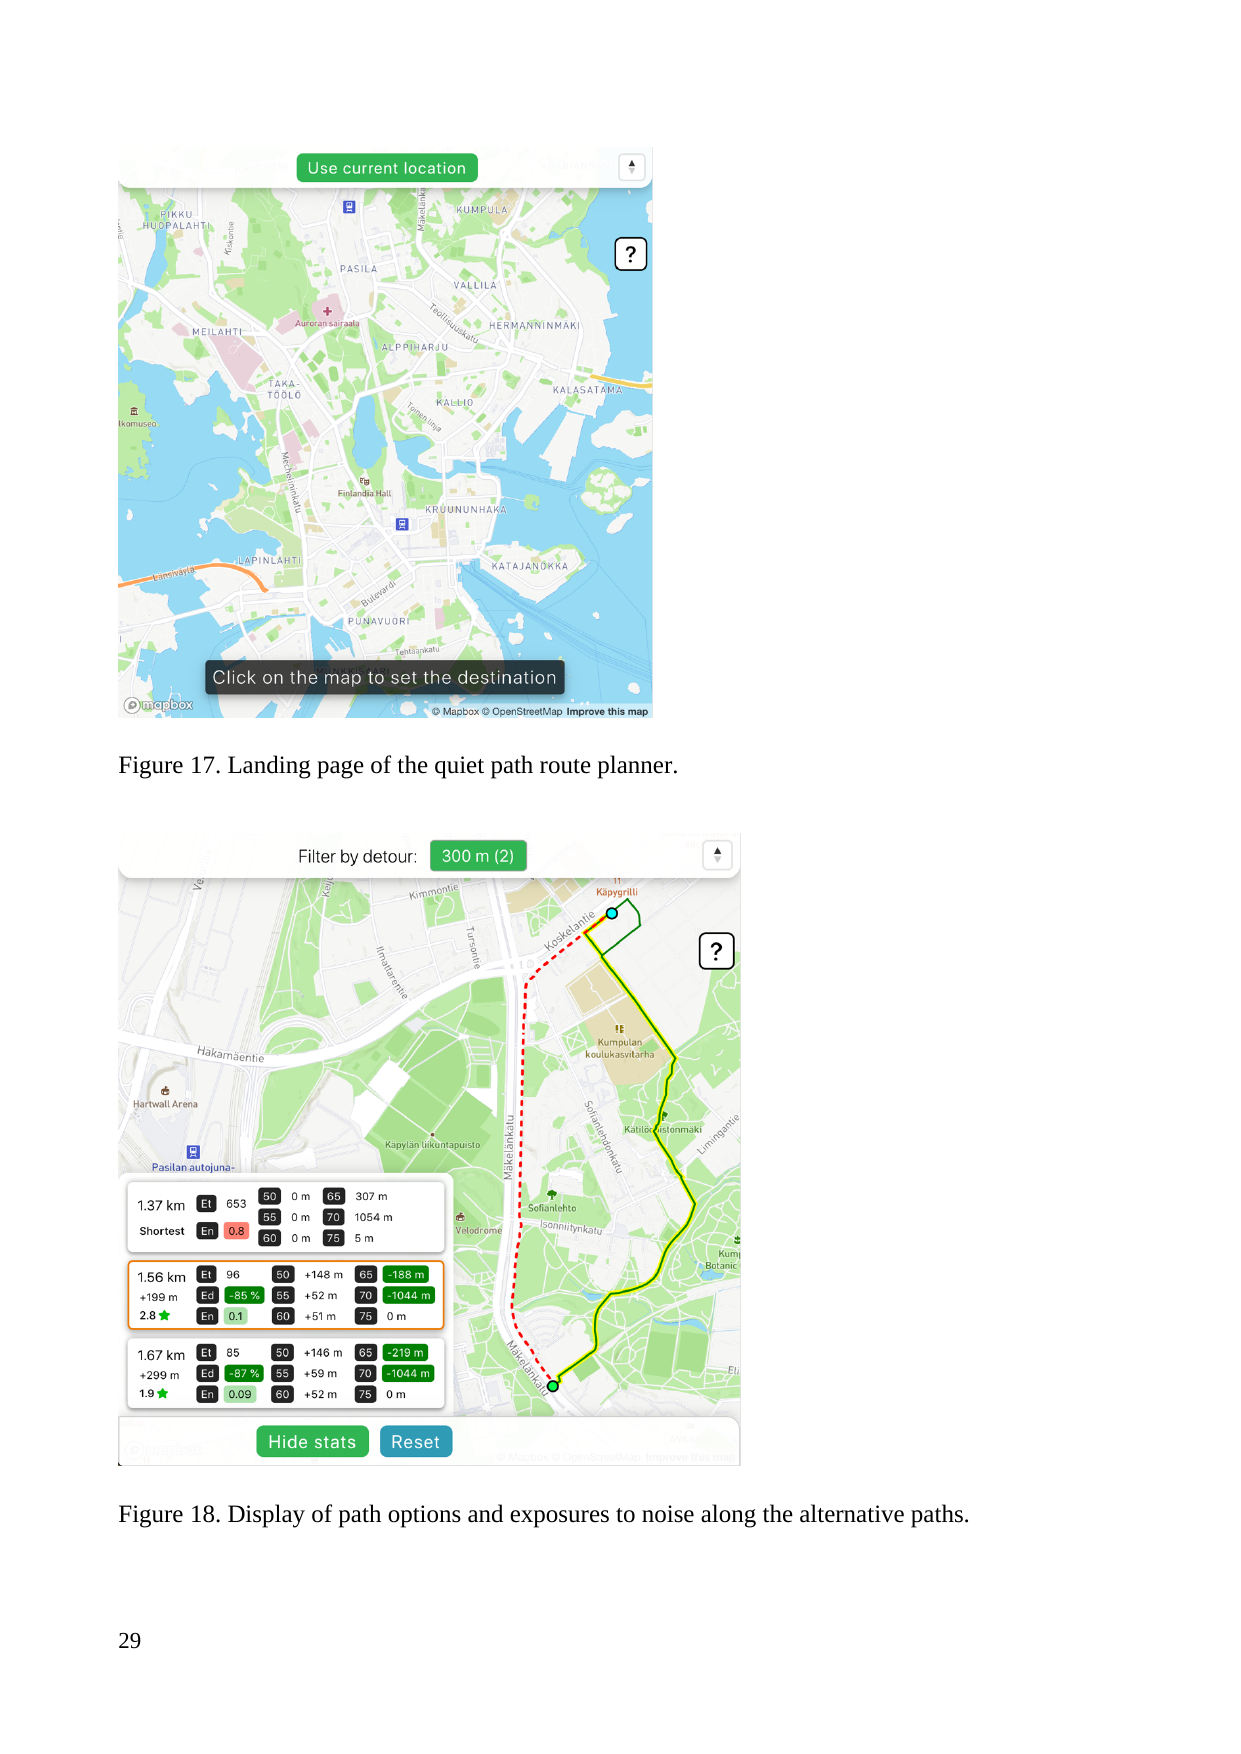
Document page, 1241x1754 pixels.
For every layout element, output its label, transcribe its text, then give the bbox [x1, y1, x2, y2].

text Figure 17. Landing page of the quiet path route planner. [118, 750, 1122, 779]
text Figure 18. Display of path options and exposures to noise along the alternative paths. [118, 1499, 1122, 1528]
picture [118, 147, 653, 718]
picture [118, 833, 741, 1466]
